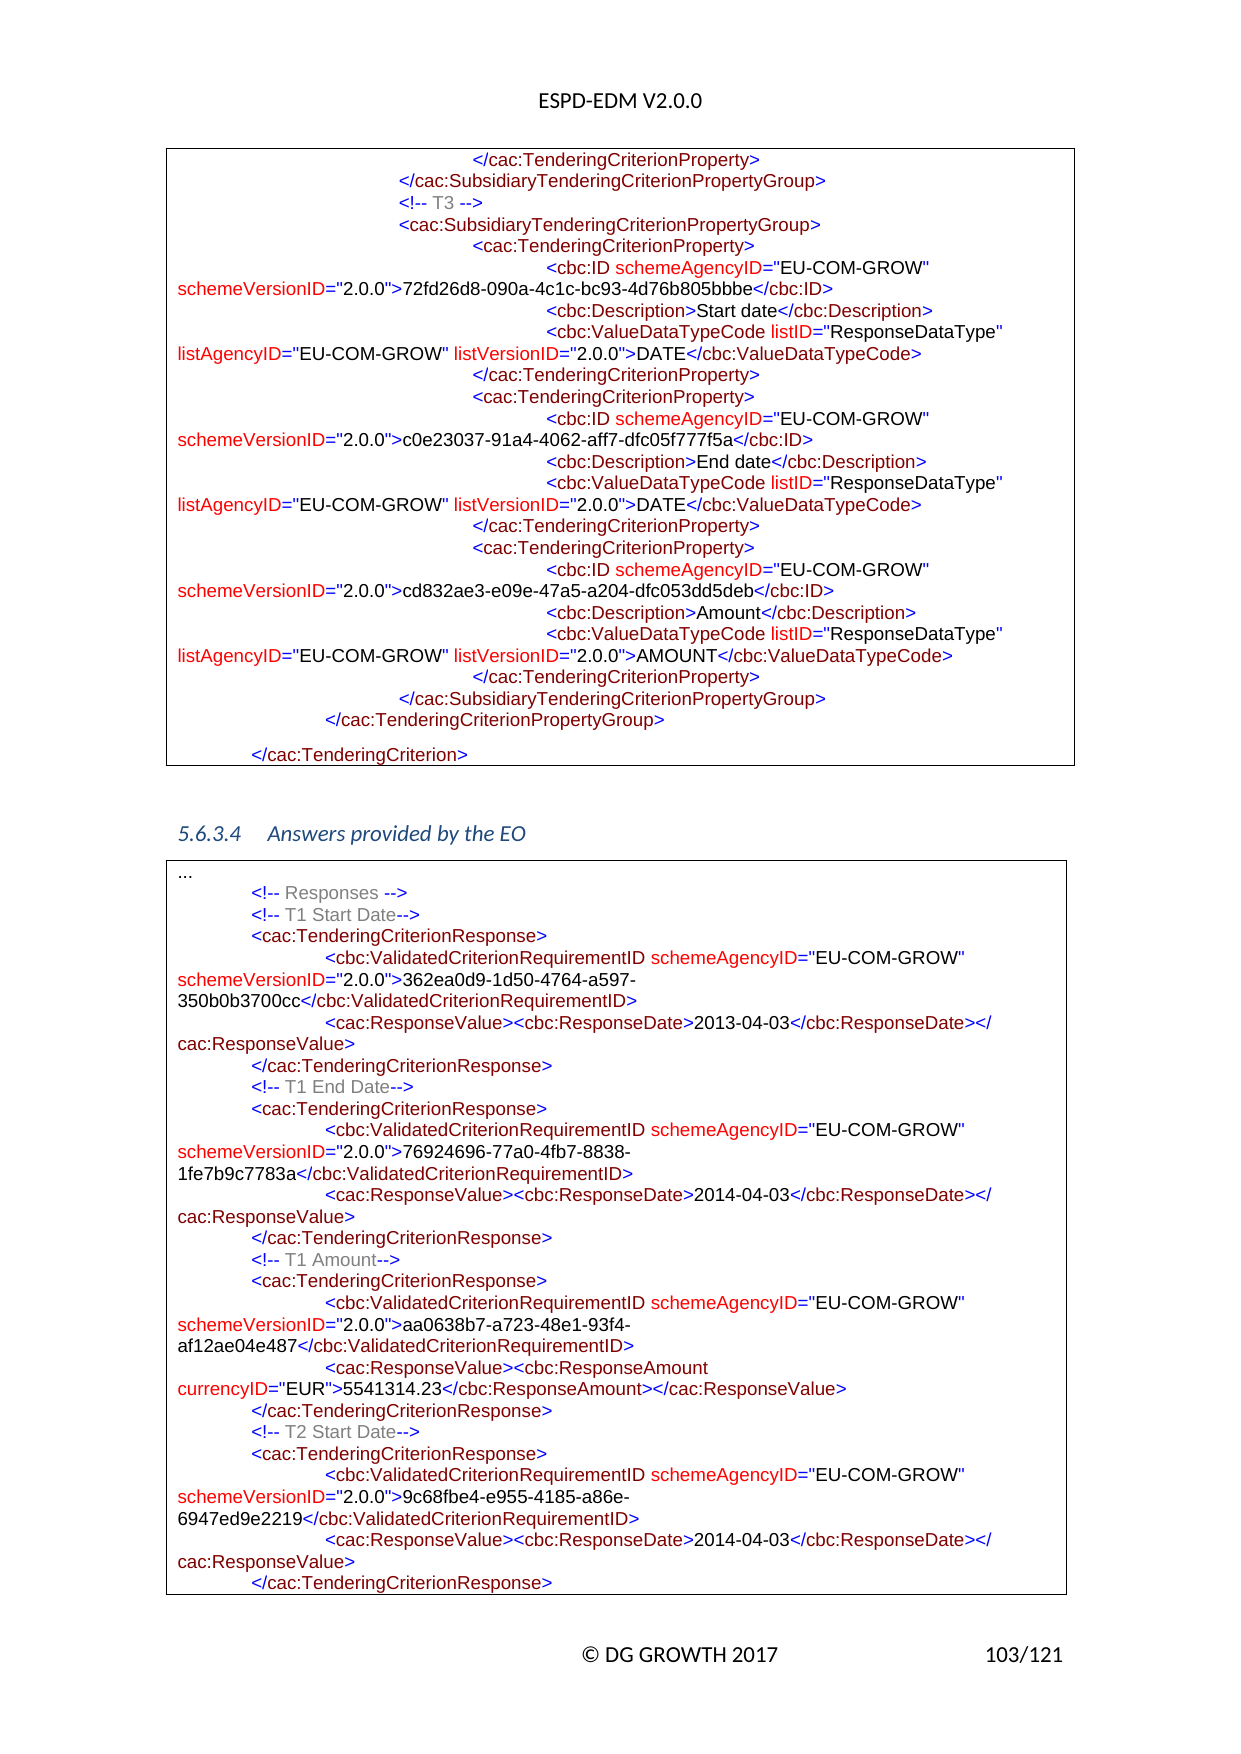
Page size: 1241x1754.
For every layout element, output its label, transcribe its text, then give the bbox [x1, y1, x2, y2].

subtitle Answers provided by the EO [177, 819, 1063, 847]
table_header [167, 861, 1066, 1594]
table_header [167, 149, 1074, 765]
